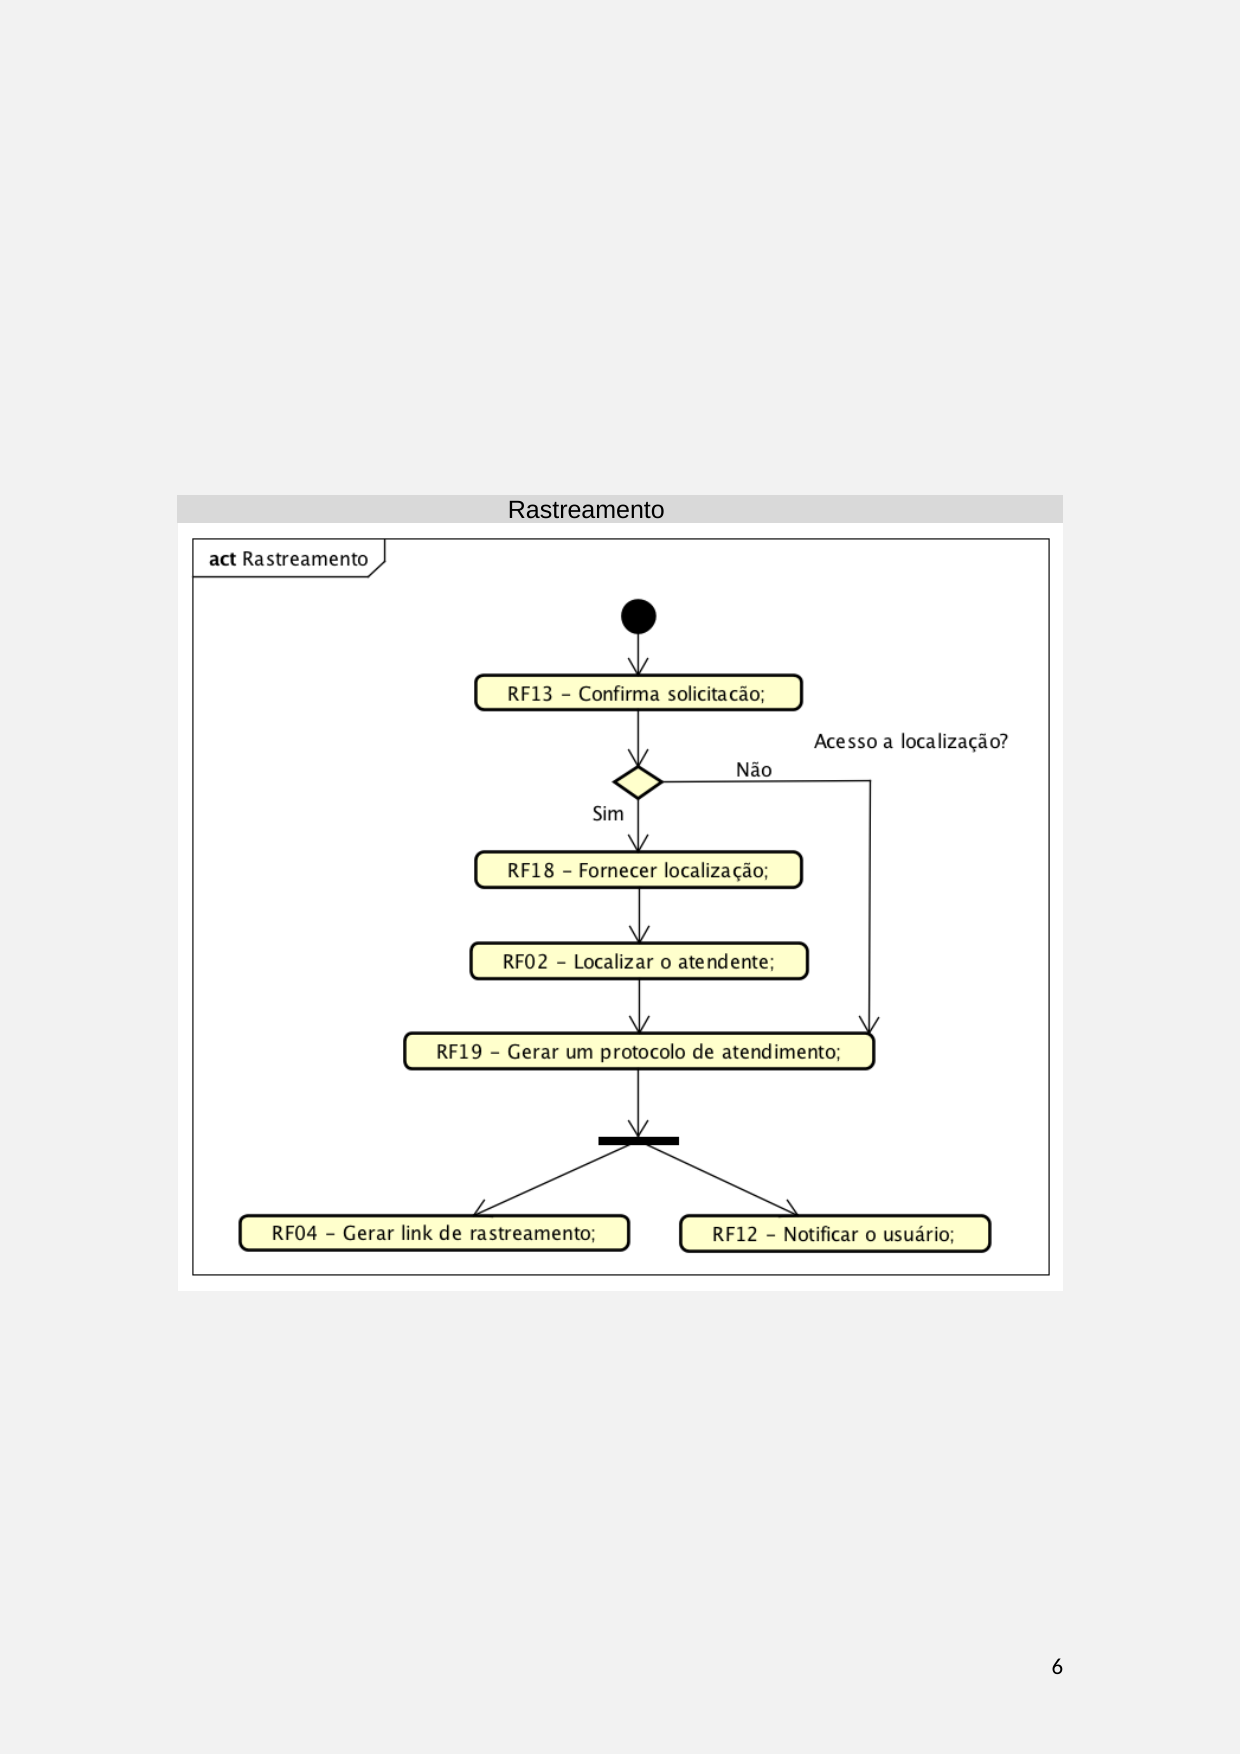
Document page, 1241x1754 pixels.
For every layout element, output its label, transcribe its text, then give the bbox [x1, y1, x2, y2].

picture [177, 523, 1063, 1291]
text Rastreamento [177, 495, 1063, 523]
